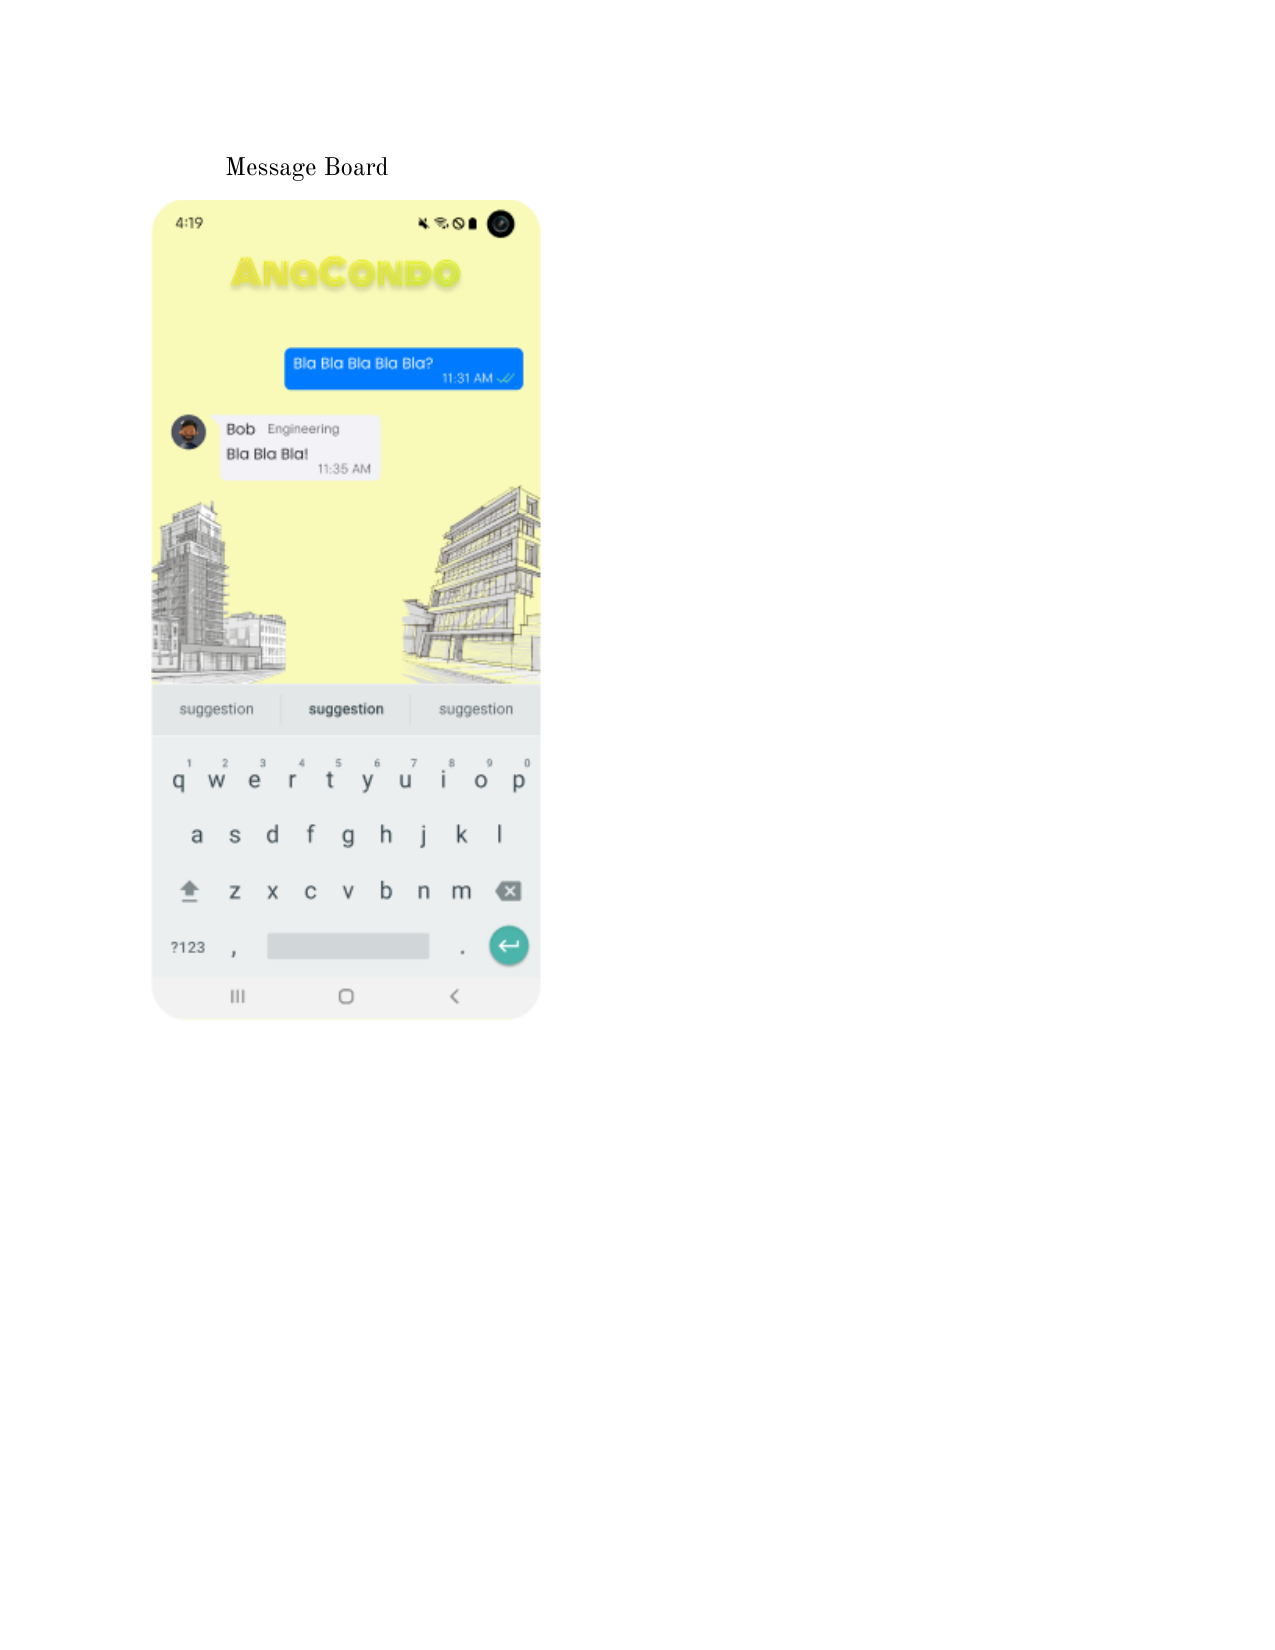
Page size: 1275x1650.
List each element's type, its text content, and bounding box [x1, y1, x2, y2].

text Message Board [150, 150, 1125, 181]
picture [150, 200, 544, 1025]
